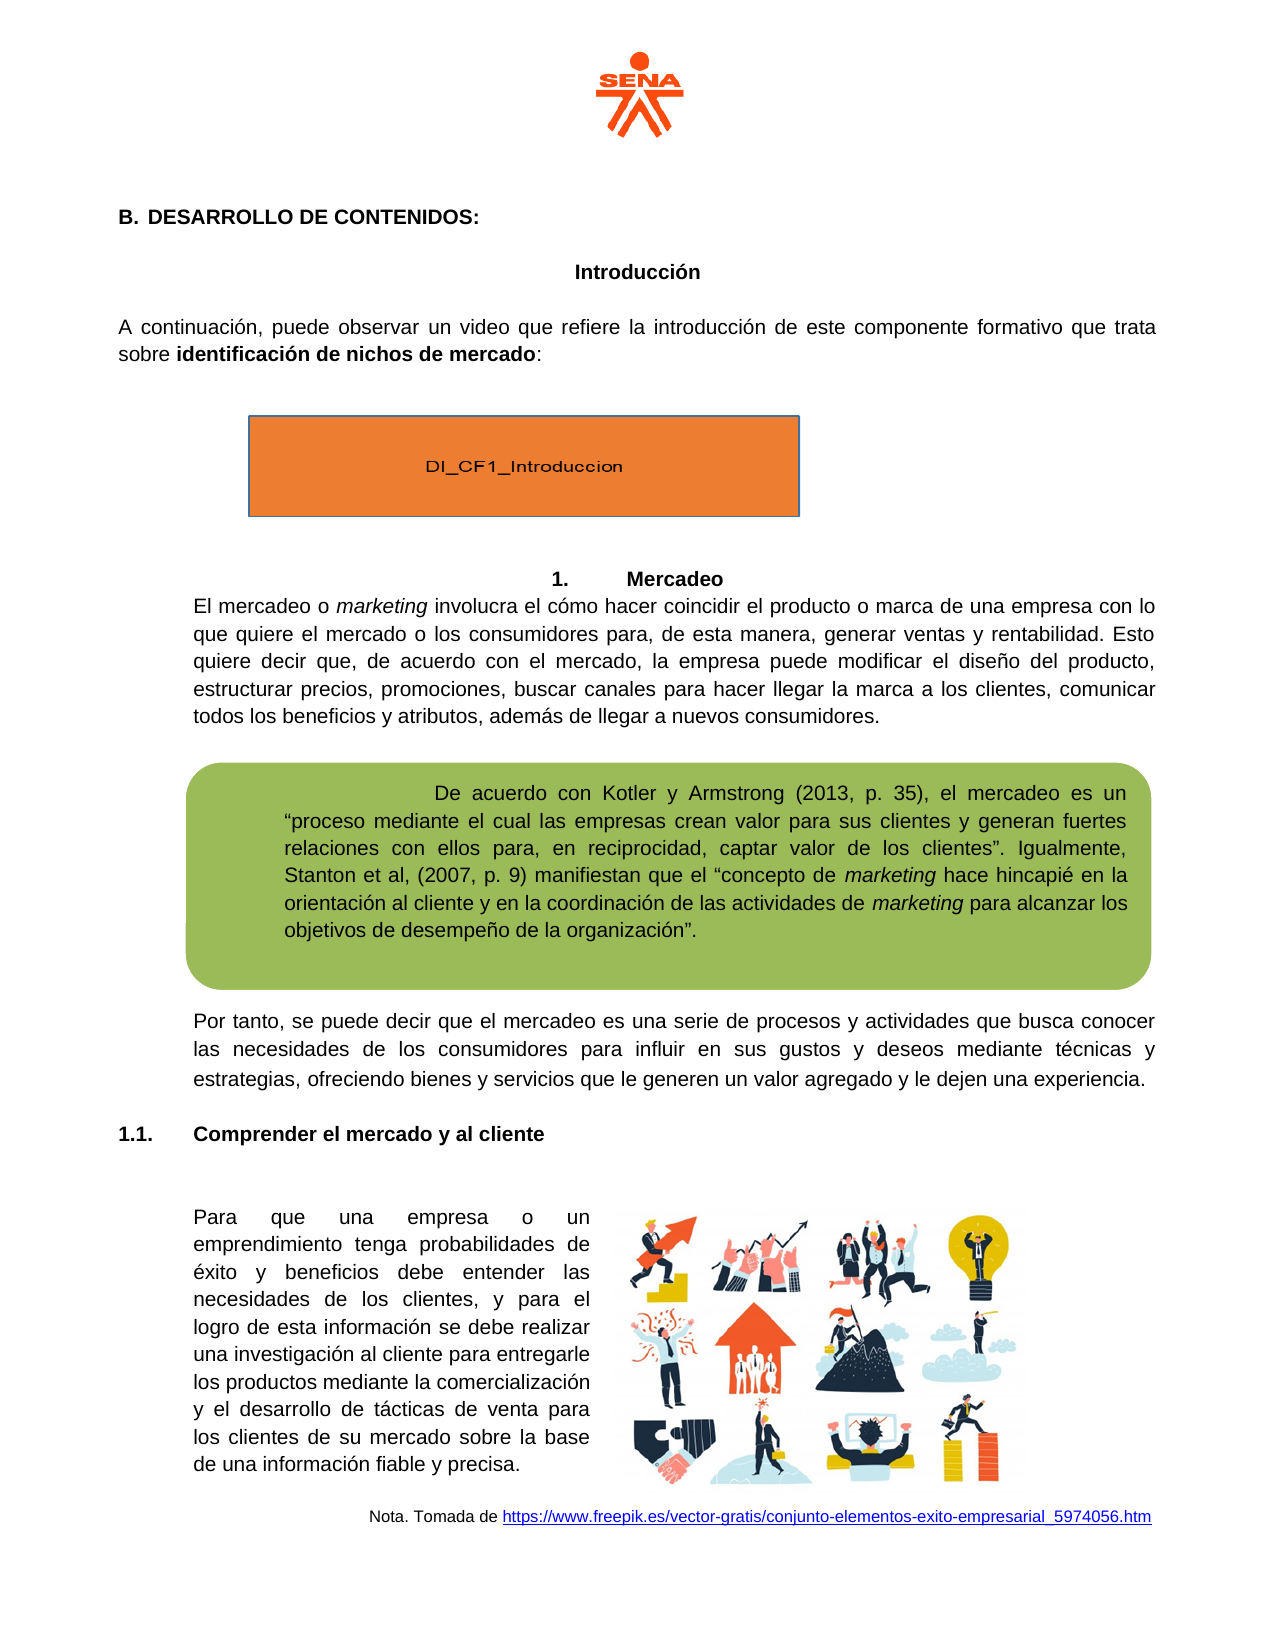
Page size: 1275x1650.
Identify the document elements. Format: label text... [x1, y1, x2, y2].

text Para que una empresa o un emprendimiento tenga probabilidades de éxito y beneficios debe entender las necesidades de los clientes, y para el logro de esta información se debe realizar una investigación al cliente para entregarle los productos mediante la comercialización y el desarrollo de tácticas de venta para los clientes de su mercado sobre la base de una información fiable y precisa. [193, 1205, 591, 1476]
text Por tanto, se puede decir que el mercadeo es una serie de procesos y actividades que busca conocer las necesidades de los consumidores para influir en sus gustos y deseos mediante técnicas y estrategias, ofreciendo bienes y servicios que le generen un valor agregado y le dejen una experiencia. [193, 1009, 1157, 1091]
text Nota. Tomada de https://www.freepik.es/vector-gratis/conjunto-elementos-exito-empresarial_5974056.htm [193, 1507, 1152, 1526]
picture [585, 48, 690, 142]
picture [248, 415, 801, 517]
text El mercadeo o marketing involucra el cómo hacer coincidir el producto o marca de una empresa con lo que quiere el mercado o los consumidores para, de esta manera, generar ventas y rentabilidad. Esto quiere decir que, de acuerdo con el mercado, la empresa puede modificar el diseño del producto, estructurar precios, promociones, buscar canales para hacer llegar la marca a los clientes, comunicar todos los beneficios y atributos, además de llegar a nuevos consumidores. [193, 594, 1157, 728]
list Comprender el mercado y al cliente [118, 1122, 1157, 1146]
text A continuación, puede observar un video que refiere la introducción de este componente formativo que trata sobre identificación de nichos de mercado: [118, 315, 1157, 366]
text 1. Mercadeo [118, 566, 1157, 590]
text Introducción [118, 260, 1157, 284]
picture [613, 1206, 1028, 1493]
list DESARROLLO DE CONTENIDOS: [118, 205, 1157, 229]
